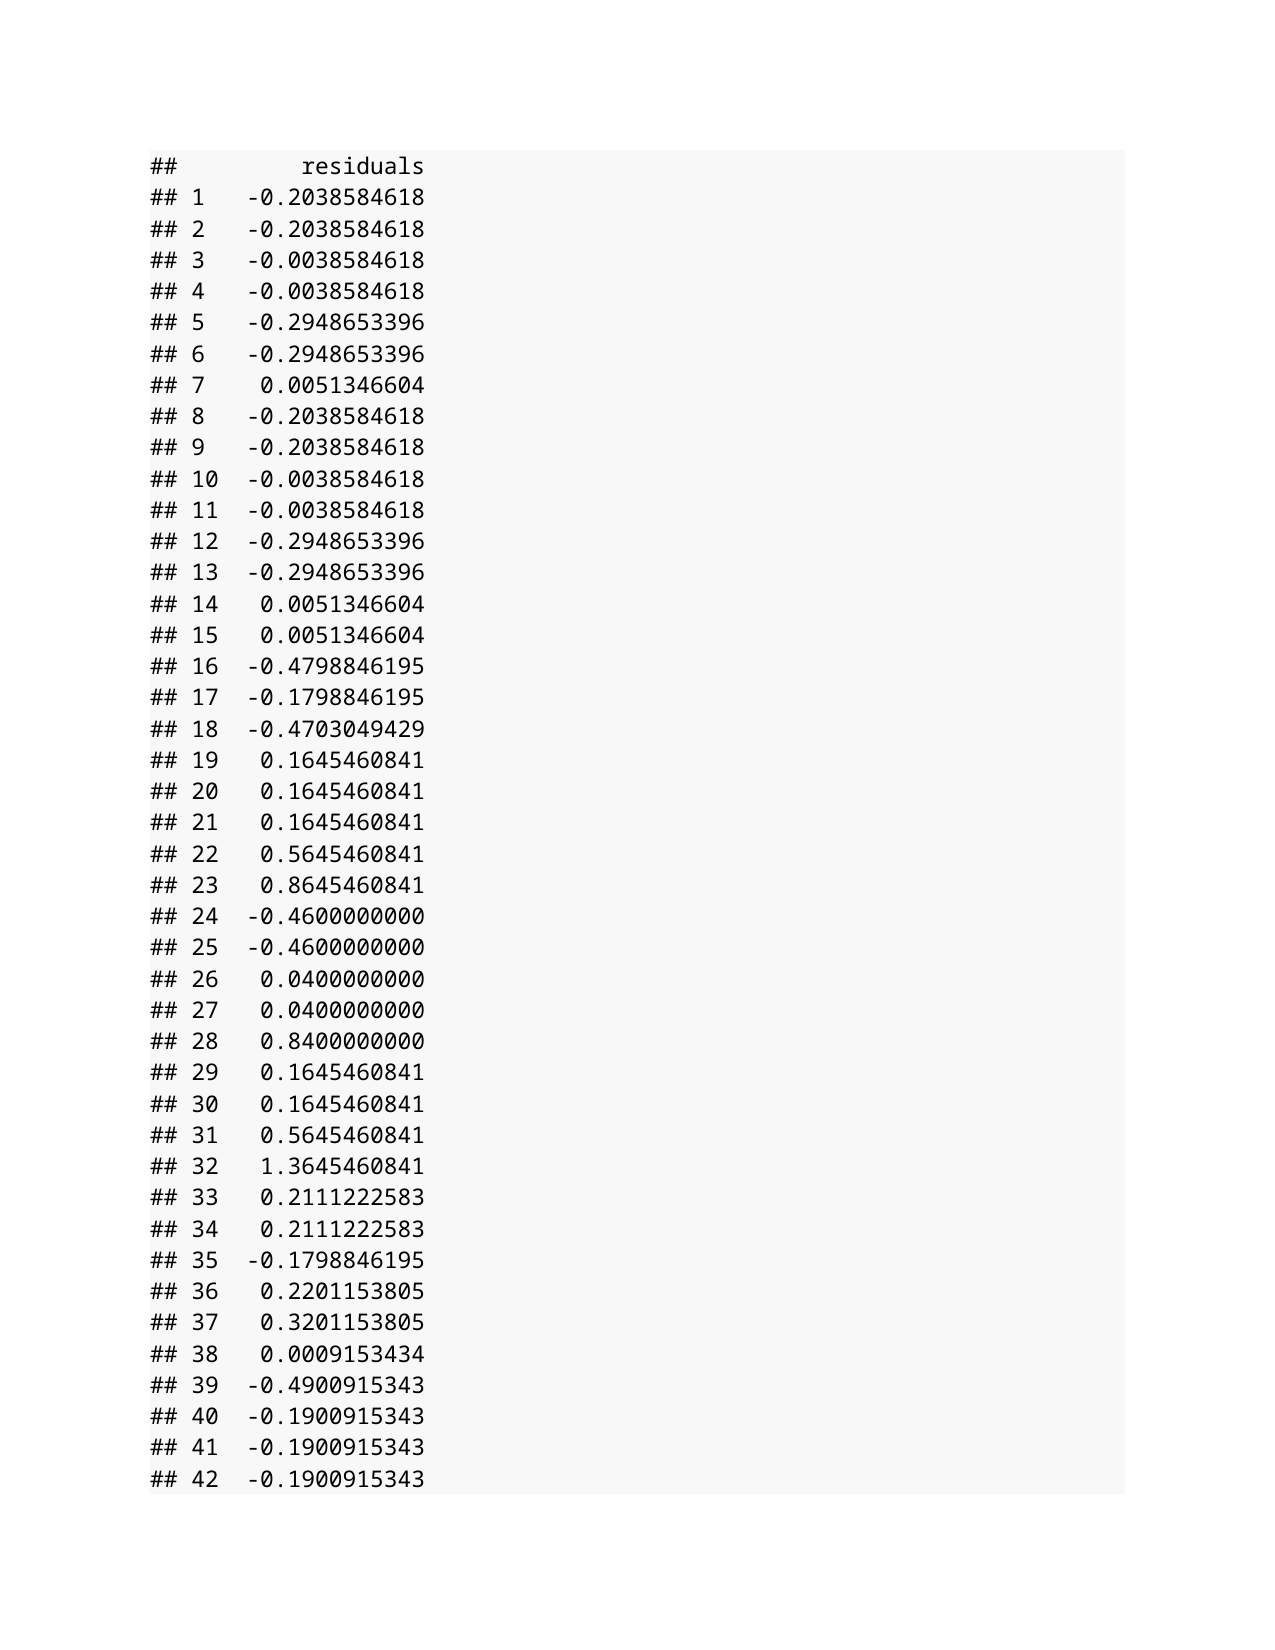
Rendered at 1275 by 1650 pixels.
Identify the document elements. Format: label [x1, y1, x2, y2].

text [150, 150, 1125, 1494]
